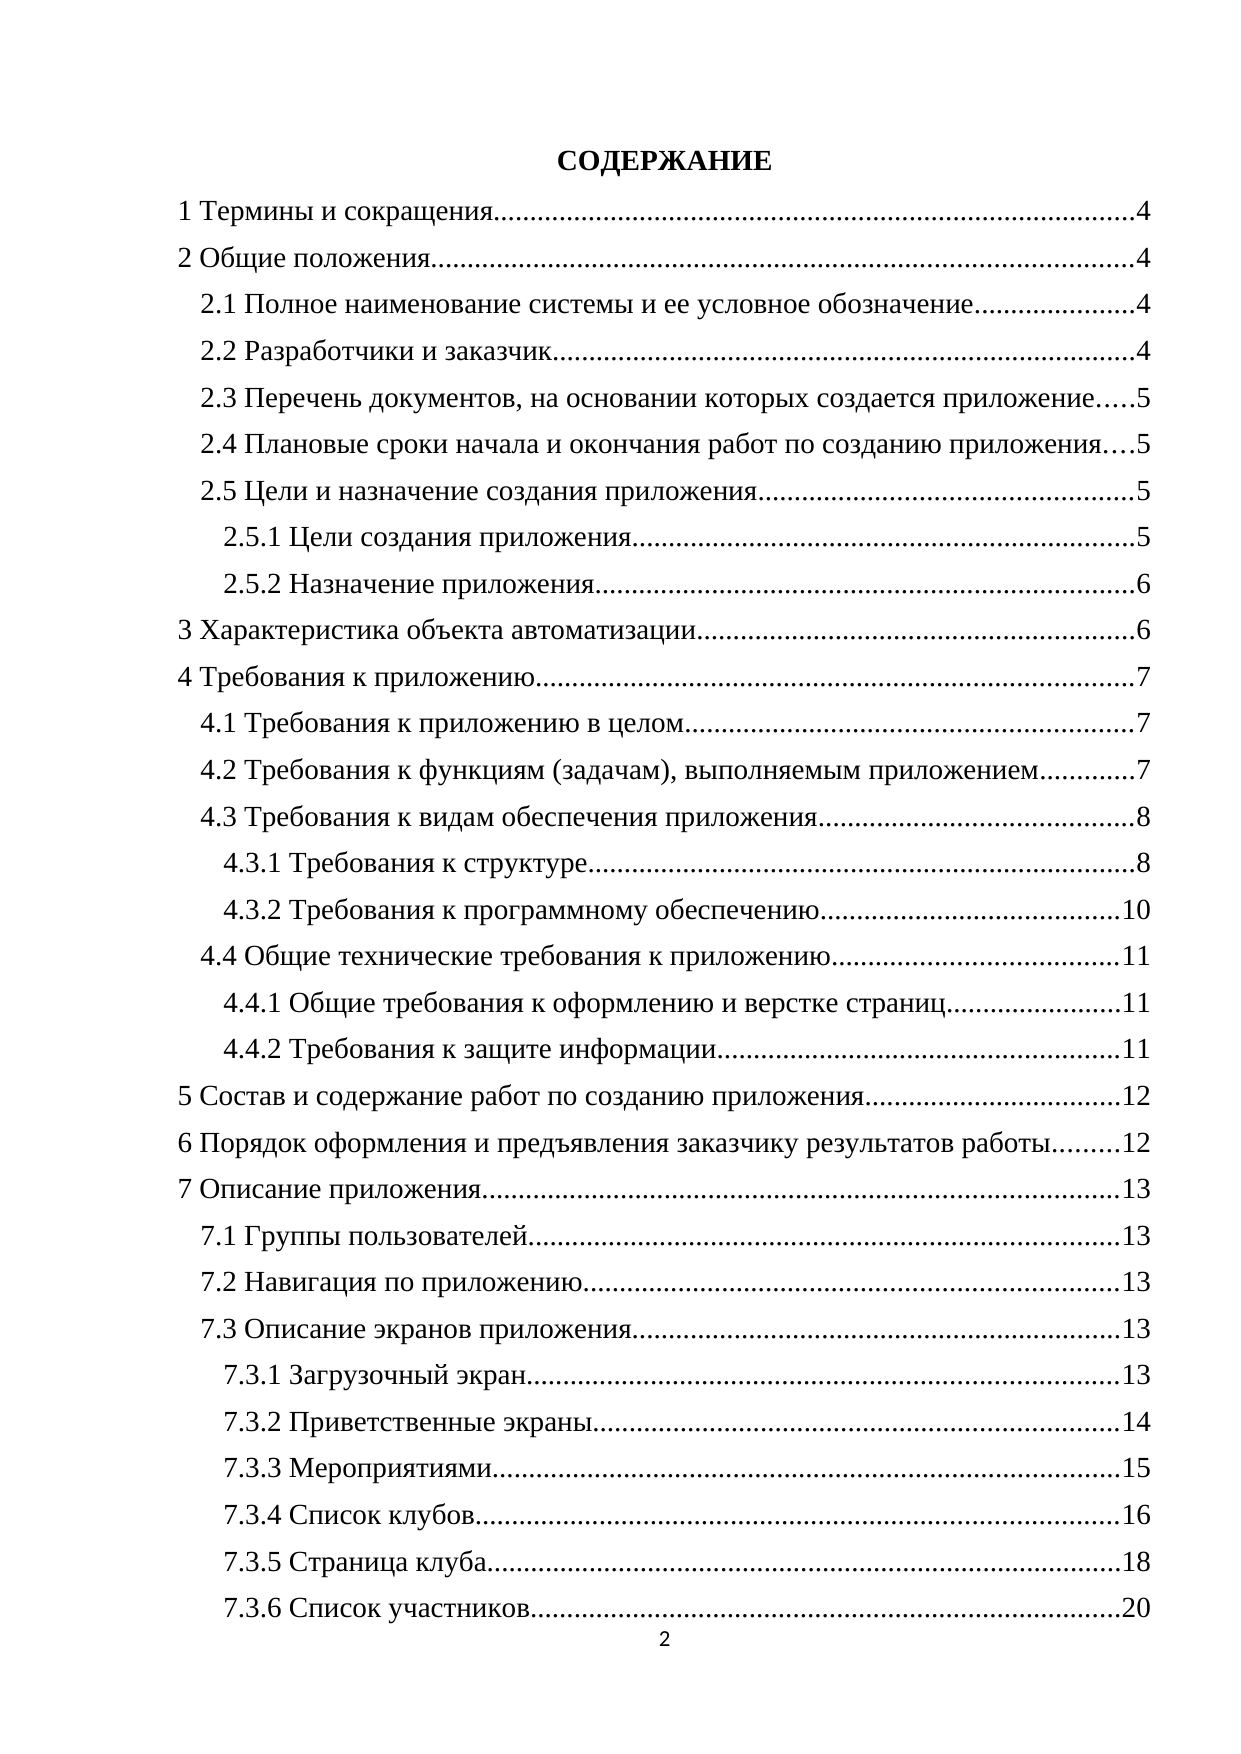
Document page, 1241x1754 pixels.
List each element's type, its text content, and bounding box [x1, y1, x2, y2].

text 5 Состав и содержание работ по созданию приложения 12 [177, 1078, 1152, 1112]
text 2.5 Цели и назначение создания приложения 5 [200, 473, 1152, 506]
text 7.3.1 Загрузочный экран 13 [223, 1357, 1152, 1391]
text 4.4 Общие технические требования к приложению 11 [200, 938, 1152, 972]
text 7.2 Навигация по приложению 13 [200, 1264, 1152, 1298]
text 7.1 Группы пользователей 13 [200, 1218, 1152, 1251]
text 1 Термины и сокращения 4 [177, 193, 1152, 227]
text 2.5.1 Цели создания приложения 5 [223, 519, 1152, 553]
text 7.3.2 Приветственные экраны 14 [223, 1404, 1152, 1438]
text 4.3.1 Требования к структуре 8 [223, 845, 1152, 879]
text 4.4.2 Требования к защите информации 11 [223, 1032, 1152, 1065]
text 7.3.3 Мероприятиями 15 [223, 1451, 1152, 1484]
text 2.2 Разработчики и заказчик 4 [200, 333, 1152, 367]
text 6 Порядок оформления и предъявления заказчику результатов работы 12 [177, 1125, 1152, 1158]
text 2.5.2 Назначение приложения 6 [223, 566, 1152, 599]
text 4.1 Требования к приложению в целом 7 [200, 706, 1152, 739]
text 7.3 Описание экранов приложения 13 [200, 1311, 1152, 1344]
text 3 Характеристика объекта автоматизации 6 [177, 612, 1152, 646]
text 4.2 Требования к функциям (задачам), выполняемым приложением 7 [200, 752, 1152, 786]
text 2.3 Перечень документов, на основании которых создается приложение 5 [200, 380, 1152, 413]
text 4.4.1 Общие требования к оформлению и верстке страниц 11 [223, 985, 1152, 1018]
text 7.3.4 Список клубов 16 [223, 1497, 1152, 1531]
text 4 Требования к приложению 7 [177, 659, 1152, 693]
text 2.4 Плановые сроки начала и окончания работ по созданию приложения 5 [200, 426, 1152, 460]
text 7 Описание приложения 13 [177, 1171, 1152, 1205]
text 2 Общие положения 4 [177, 240, 1152, 273]
text 4.3.2 Требования к программному обеспечению 10 [223, 892, 1152, 925]
text 2.1 Полное наименование системы и ее условное обозначение 4 [200, 287, 1152, 320]
text 7.3.5 Страница клуба 18 [223, 1544, 1152, 1577]
text СОДЕРЖАНИЕ [177, 143, 1152, 177]
text 4.3 Требования к видам обеспечения приложения 8 [200, 799, 1152, 832]
text 7.3.6 Список участников 20 [223, 1590, 1152, 1624]
